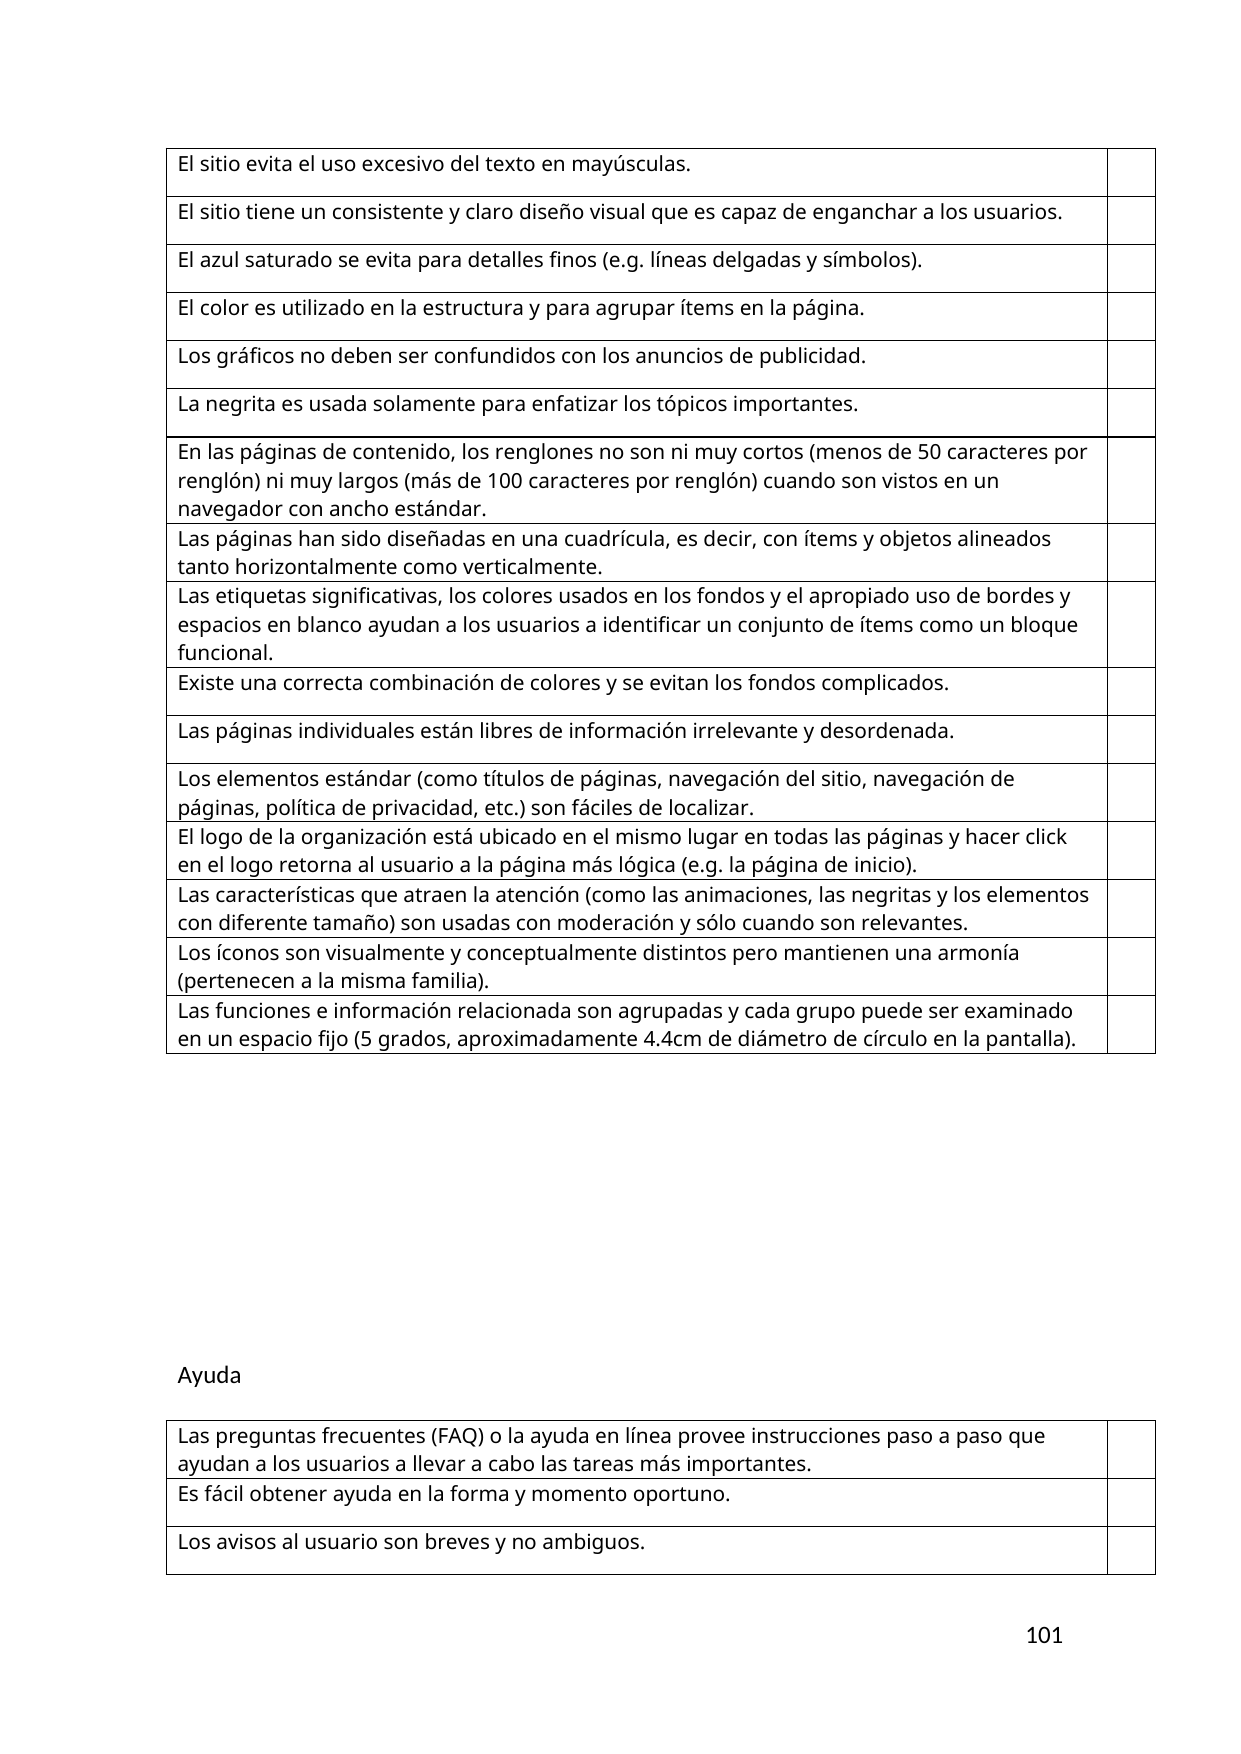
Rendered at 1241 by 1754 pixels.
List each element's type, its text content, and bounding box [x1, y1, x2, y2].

table_cell La negrita es usada solamente para enfatizar los tópicos importantes. [167, 389, 1107, 436]
table_cell Las funciones e información relacionada son agrupadas y cada grupo puede ser examinado en un espacio fijo (5 grados, aproximadamente 4.4cm de diámetro de círculo en la pantalla). [167, 996, 1107, 1053]
table_cell Las páginas individuales están libres de información irrelevante y desordenada. [167, 716, 1107, 763]
table_cell [1108, 668, 1155, 715]
table_cell [1108, 996, 1155, 1053]
table_cell Los avisos al usuario son breves y no ambiguos. [167, 1527, 1107, 1574]
table_cell [1108, 197, 1155, 244]
table_cell Es fácil obtener ayuda en la forma y momento oportuno. [167, 1479, 1107, 1526]
table_cell [1108, 293, 1155, 340]
table_cell [1108, 524, 1155, 581]
table_cell En las páginas de contenido, los renglones no son ni muy cortos (menos de 50 caracteres por renglón) ni muy largos (más de 100 caracteres por renglón) cuando son vistos en un navegador con ancho estándar. [167, 438, 1107, 523]
table_cell Los íconos son visualmente y conceptualmente distintos pero mantienen una armonía (pertenecen a la misma familia). [167, 938, 1107, 995]
table_cell El color es utilizado en la estructura y para agrupar ítems en la página. [167, 293, 1107, 340]
table_cell [1108, 245, 1155, 292]
table_cell Existe una correcta combinación de colores y se evitan los fondos complicados. [167, 668, 1107, 715]
table_cell El sitio tiene un consistente y claro diseño visual que es capaz de enganchar a los usuarios. [167, 197, 1107, 244]
table_header Las preguntas frecuentes (FAQ) o la ayuda en línea provee instrucciones paso a paso que ayudan a los usuarios a llevar a cabo las tareas más importantes. [167, 1421, 1107, 1478]
table_cell [1108, 149, 1155, 196]
table_cell Las páginas han sido diseñadas en una cuadrícula, es decir, con ítems y objetos alineados tanto horizontalmente como verticalmente. [167, 524, 1107, 581]
table_cell El logo de la organización está ubicado en el mismo lugar en todas las páginas y hacer click en el logo retorna al usuario a la página más lógica (e.g. la página de inicio). [167, 822, 1107, 879]
table_cell [1108, 341, 1155, 388]
table_cell [1108, 582, 1155, 667]
table_cell Los gráficos no deben ser confundidos con los anuncios de publicidad. [167, 341, 1107, 388]
table_cell [1108, 1527, 1155, 1574]
table_cell [1108, 1479, 1155, 1526]
table_cell [1108, 716, 1155, 763]
table_cell El sitio evita el uso excesivo del texto en mayúsculas. [167, 149, 1107, 196]
table_cell Los elementos estándar (como títulos de páginas, navegación del sitio, navegación de páginas, política de privacidad, etc.) son fáciles de localizar. [167, 764, 1107, 821]
table_cell Las características que atraen la atención (como las animaciones, las negritas y los elementos con diferente tamaño) son usadas con moderación y sólo cuando son relevantes. [167, 880, 1107, 937]
table_cell [1108, 880, 1155, 937]
table_cell Las etiquetas significativas, los colores usados en los fondos y el apropiado uso de bordes y espacios en blanco ayudan a los usuarios a identificar un conjunto de ítems como un bloque funcional. [167, 582, 1107, 667]
table_cell [1108, 764, 1155, 821]
table_cell [1108, 438, 1155, 523]
table_cell [1108, 389, 1155, 436]
table_cell [1108, 822, 1155, 879]
table_cell [1108, 938, 1155, 995]
table_cell El azul saturado se evita para detalles finos (e.g. líneas delgadas y símbolos). [167, 245, 1107, 292]
text Ayuda [177, 1359, 1063, 1389]
table_header [1108, 1421, 1155, 1478]
